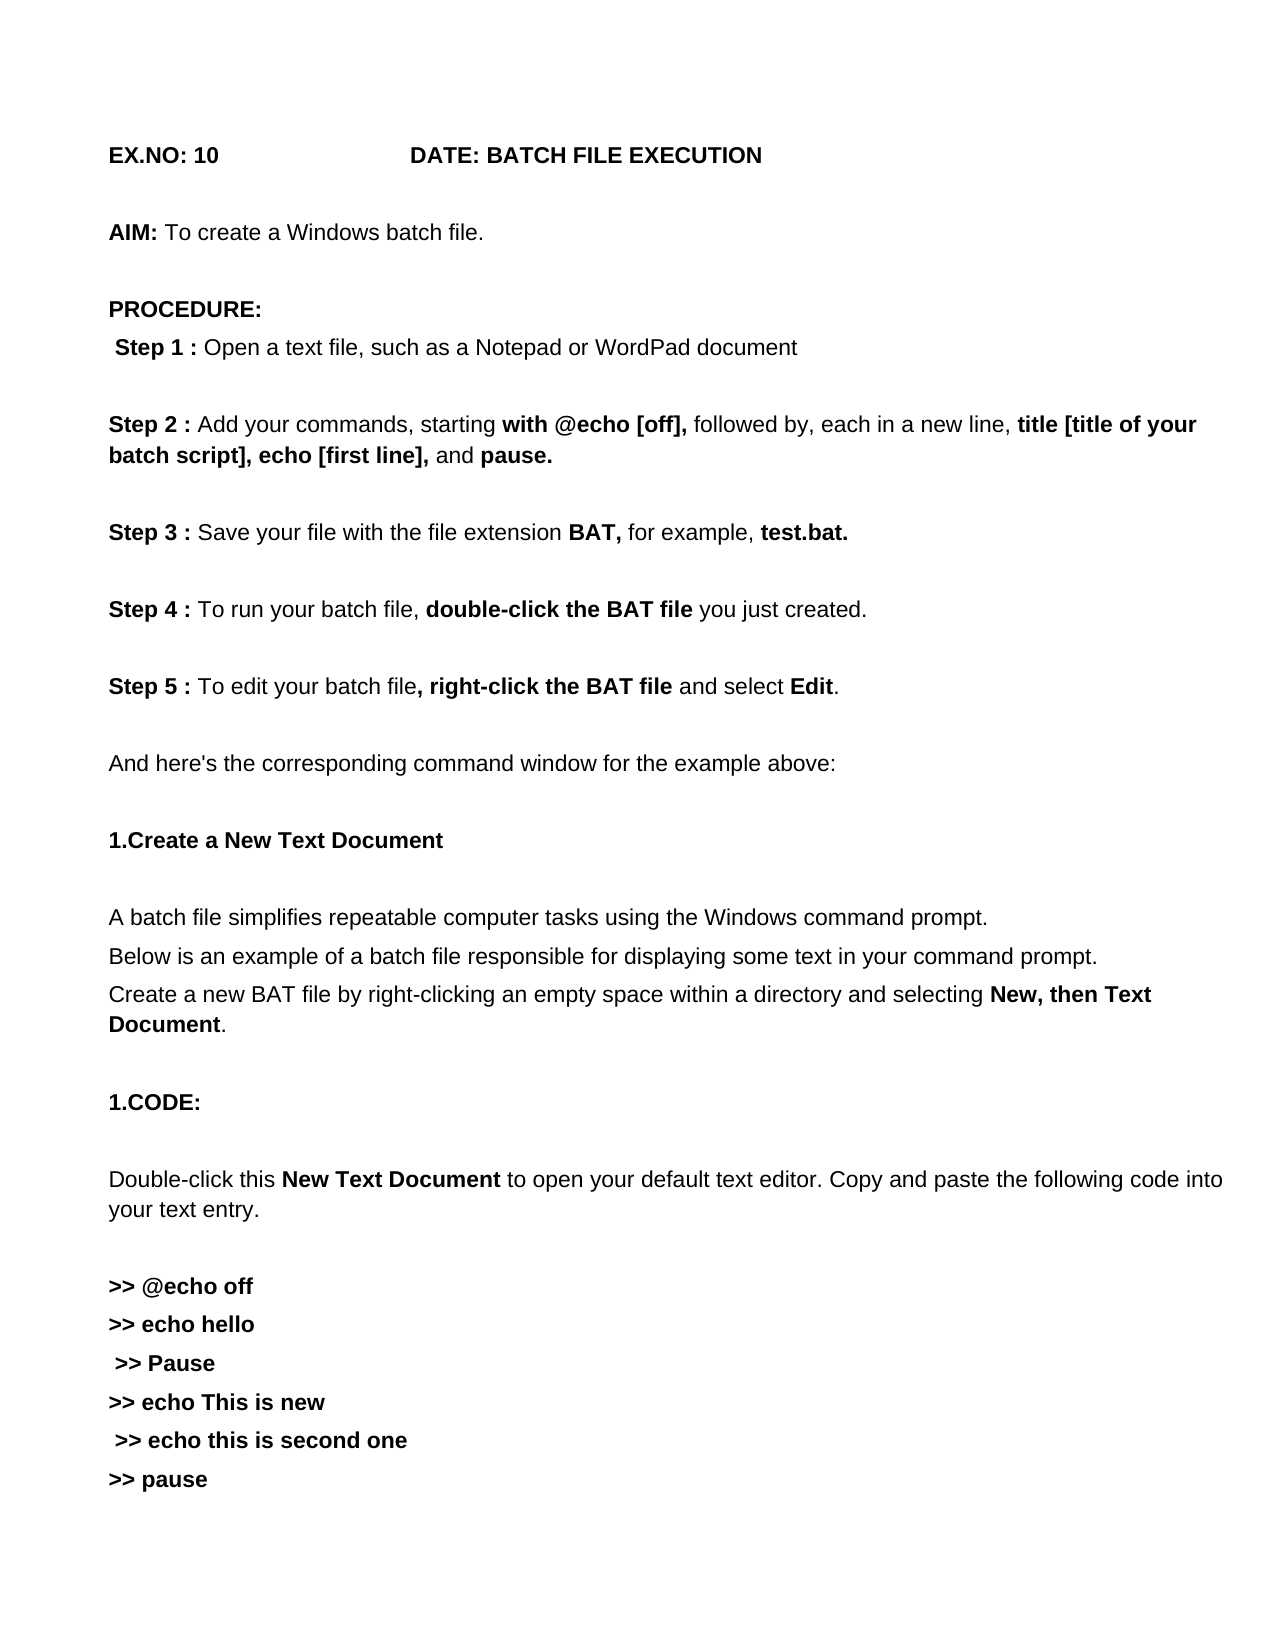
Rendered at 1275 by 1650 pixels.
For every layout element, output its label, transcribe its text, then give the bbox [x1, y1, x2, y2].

text Step 4 : To run your batch file, double-click the BAT file you just created. [108, 596, 1229, 622]
text Create a new BAT file by right-clicking an empty space within a directory and selecting New, then Text Document. [108, 981, 1229, 1038]
text EX.NO: 10 DATE: BATCH FILE EXECUTION [108, 142, 1229, 168]
text PROCEDURE: [108, 296, 1229, 322]
text >> pause [108, 1466, 1229, 1492]
text >> @echo off [108, 1273, 1229, 1299]
text Below is an example of a batch file responsible for displaying some text in your command prompt. [108, 943, 1229, 969]
text Step 2 : Add your commands, starting with @echo [off], followed by, each in a new line, title [title of your batch script], echo [first line], and pause. [108, 411, 1229, 468]
text And here's the corresponding command window for the example above: [108, 750, 1229, 776]
text >> echo This is new [108, 1388, 1229, 1415]
text >> echo this is second one [108, 1427, 1229, 1453]
text 1.Create a New Text Document [108, 827, 1229, 853]
text Step 1 : Open a text file, such as a Notepad or WordPad document [108, 334, 1229, 361]
text Double-click this New Text Document to open your default text editor. Copy and paste the following code into your text entry. [108, 1166, 1229, 1222]
text >> Pause [108, 1350, 1229, 1376]
text Step 3 : Save your file with the file extension BAT, for example, test.bat. [108, 519, 1229, 545]
text AIM: To create a Windows batch file. [108, 219, 1229, 245]
text >> echo hello [108, 1311, 1229, 1338]
text 1.CODE: [108, 1088, 1229, 1115]
text A batch file simplifies repeatable computer tasks using the Windows command prompt. [108, 904, 1229, 931]
text Step 5 : To edit your batch file, right-click the BAT file and select Edit. [108, 673, 1229, 699]
